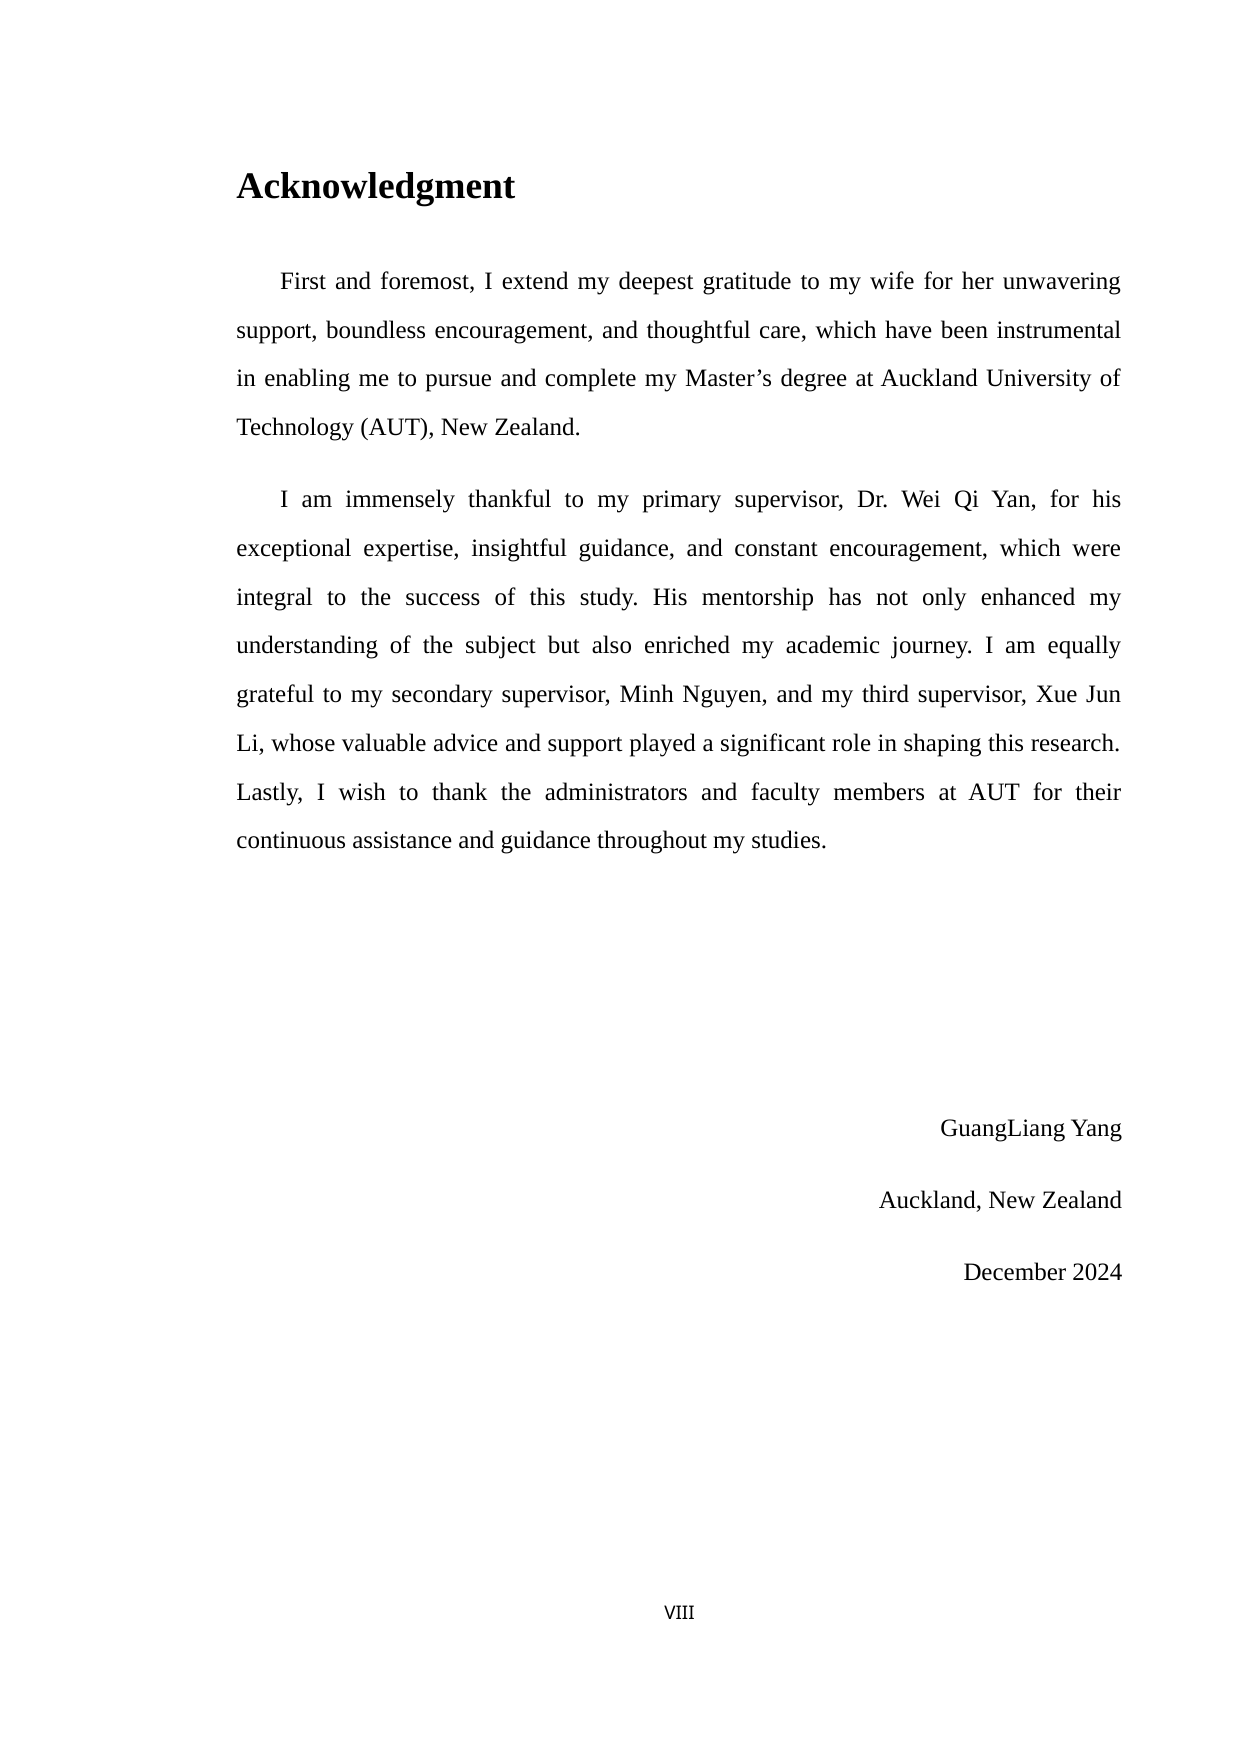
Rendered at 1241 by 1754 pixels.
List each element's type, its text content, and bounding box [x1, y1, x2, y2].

text Auckland, New Zealand [236, 1183, 1122, 1215]
text GuangLiang Yang [236, 1111, 1122, 1143]
text I am immensely thankful to my primary supervisor, Dr. Wei Qi Yan, for his exceptional expertise, insightful guidance, and constant encouragement, which were integral to the success of this study. His mentorship has not only enhanced my understanding of the subject but also enriched my academic journey. I am equally grateful to my secondary supervisor, Minh Nguyen, and my third supervisor, Xue Jun Li, whose valuable advice and support played a significant role in shaping this research. Lastly, I wish to thank the administrators and faculty members at AUT for their continuous assistance and guidance throughout my studies. [236, 482, 1122, 856]
text Acknowledgment [236, 153, 1122, 218]
text December 2024 [236, 1255, 1122, 1287]
text First and foremost, I extend my deepest gratitude to my wife for her unwavering support, boundless encouragement, and thoughtful care, which have been instrumental in enabling me to pursue and complete my Master’s degree at Auckland University of Technology (AUT), New Zealand. [236, 264, 1122, 443]
